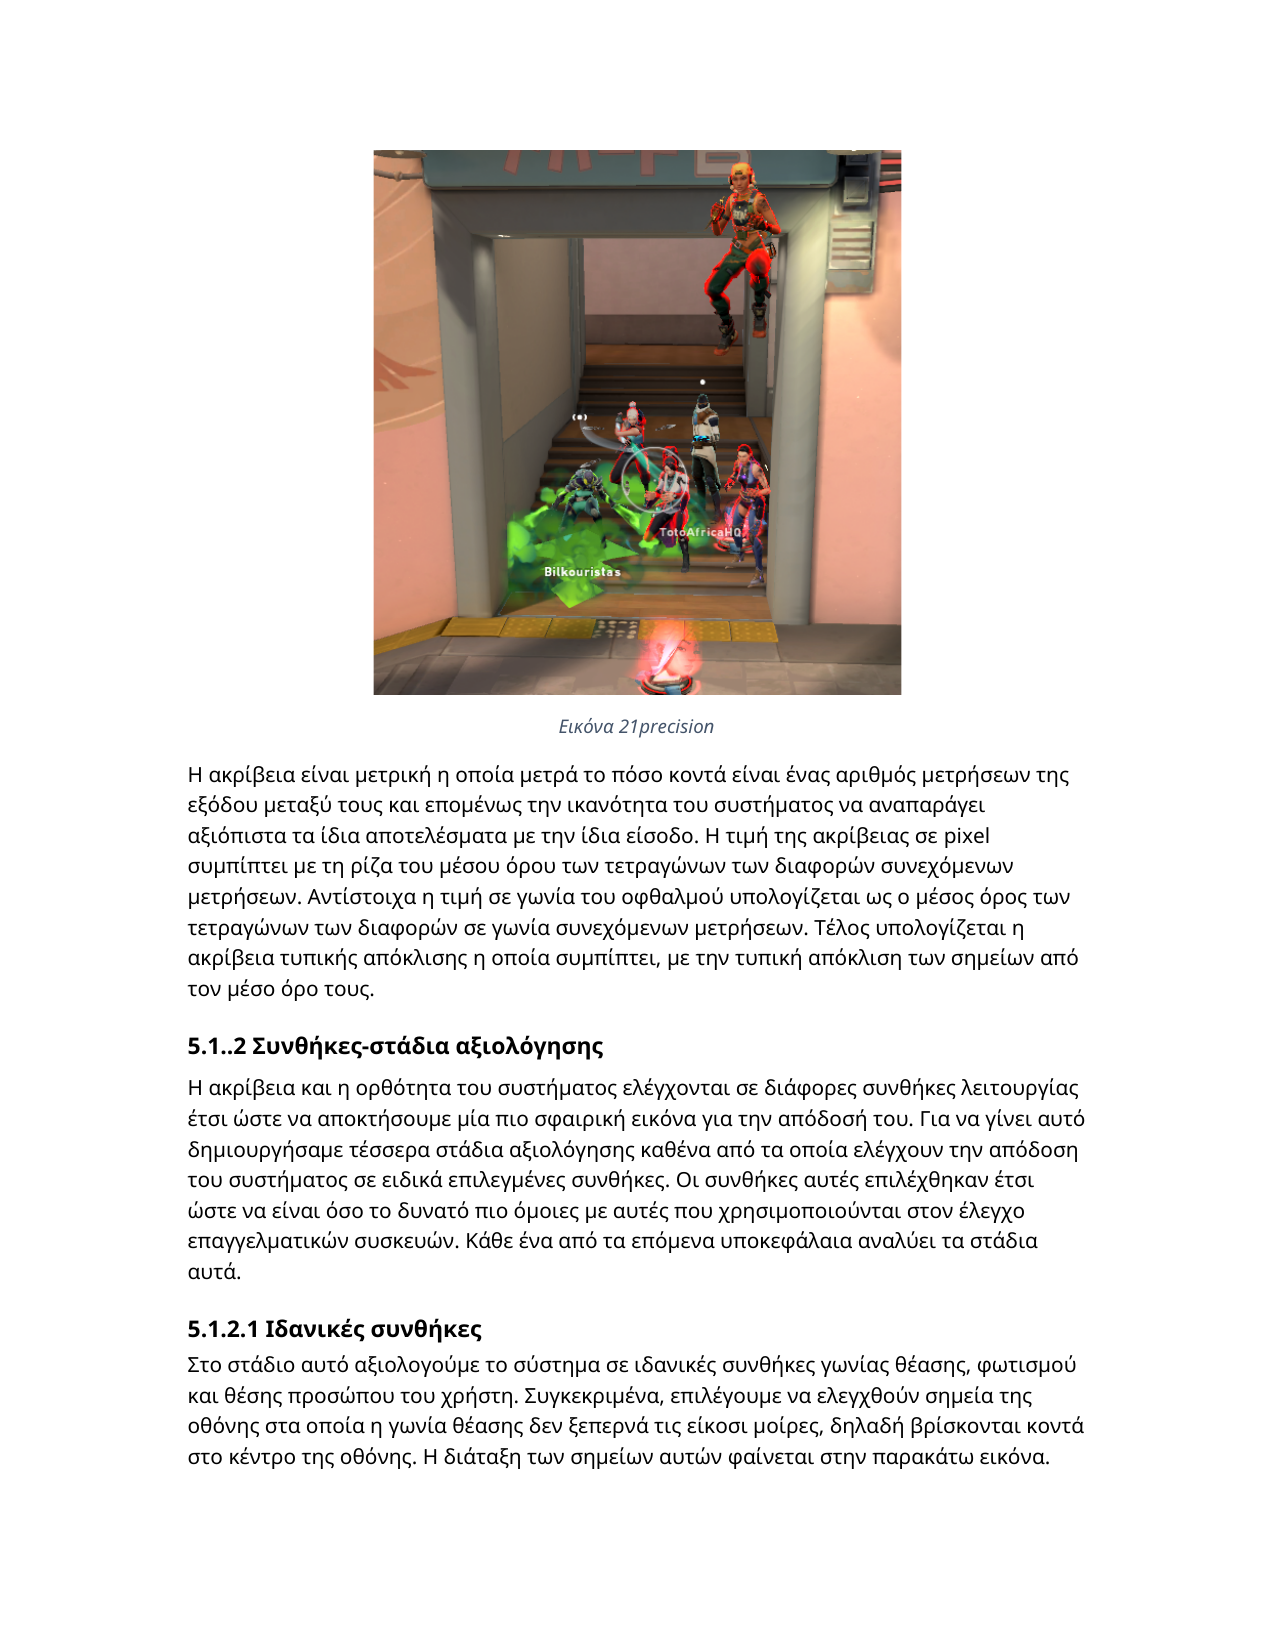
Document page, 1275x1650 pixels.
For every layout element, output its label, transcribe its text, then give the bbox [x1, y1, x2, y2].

text Η ακρίβεια και η ορθότητα του συστήματος ελέγχονται σε διάφορες συνθήκες λειτουργίας έτσι ώστε να αποκτήσουμε μία πιο σφαιρική εικόνα για την απόδοσή του. Για να γίνει αυτό δημιουργήσαμε τέσσερα στάδια αξιολόγησης καθένα από τα οποία ελέγχουν την απόδοση του συστήματος σε ειδικά επιλεγμένες συνθήκες. Οι συνθήκες αυτές επιλέχθηκαν έτσι ώστε να είναι όσο το δυνατό πιο όμοιες με αυτές που χρησιμοποιούνται στον έλεγχο επαγγελματικών συσκευών. Κάθε ένα από τα επόμενα υποκεφάλαια αναλύει τα στάδια αυτά. [187, 1073, 1087, 1286]
text Στο στάδιο αυτό αξιολογούμε το σύστημα σε ιδανικές συνθήκες γωνίας θέασης, φωτισμού και θέσης προσώπου του χρήστη. Συγκεκριμένα, επιλέγουμε να ελεγχθούν σημεία της οθόνης στα οποία η γωνία θέασης δεν ξεπερνά τις είκοσι μοίρες, δηλαδή βρίσκονται κοντά στο κέντρο της οθόνης. Η διάταξη των σημείων αυτών φαίνεται στην παρακάτω εικόνα. [187, 1350, 1087, 1471]
list 5.1..2 Συνθήκες-στάδια αξιολόγησης [187, 1030, 1087, 1061]
text Εικόνα 21precision [187, 713, 1087, 739]
list 5.1.2.1 Ιδανικές συνθήκες [187, 1313, 1087, 1344]
text Η ακρίβεια είναι μετρική η οποία μετρά το πόσο κοντά είναι ένας αριθμός μετρήσεων της εξόδου μεταξύ τους και επομένως την ικανότητα του συστήματος να αναπαράγει αξιόπιστα τα ίδια αποτελέσματα με την ίδια είσοδο. Η τιμή της ακρίβειας σε pixel συμπίπτει με τη ρίζα του μέσου όρου των τετραγώνων των διαφορών συνεχόμενων μετρήσεων. Αντίστοιχα η τιμή σε γωνία του οφθαλμού υπολογίζεται ως ο μέσος όρος των τετραγώνων των διαφορών σε γωνία συνεχόμενων μετρήσεων. Τέλος υπολογίζεται η ακρίβεια τυπικής απόκλισης η οποία συμπίπτει, με την τυπική απόκλιση των σημείων από τον μέσο όρο τους. [187, 760, 1087, 1002]
picture [373, 150, 902, 695]
